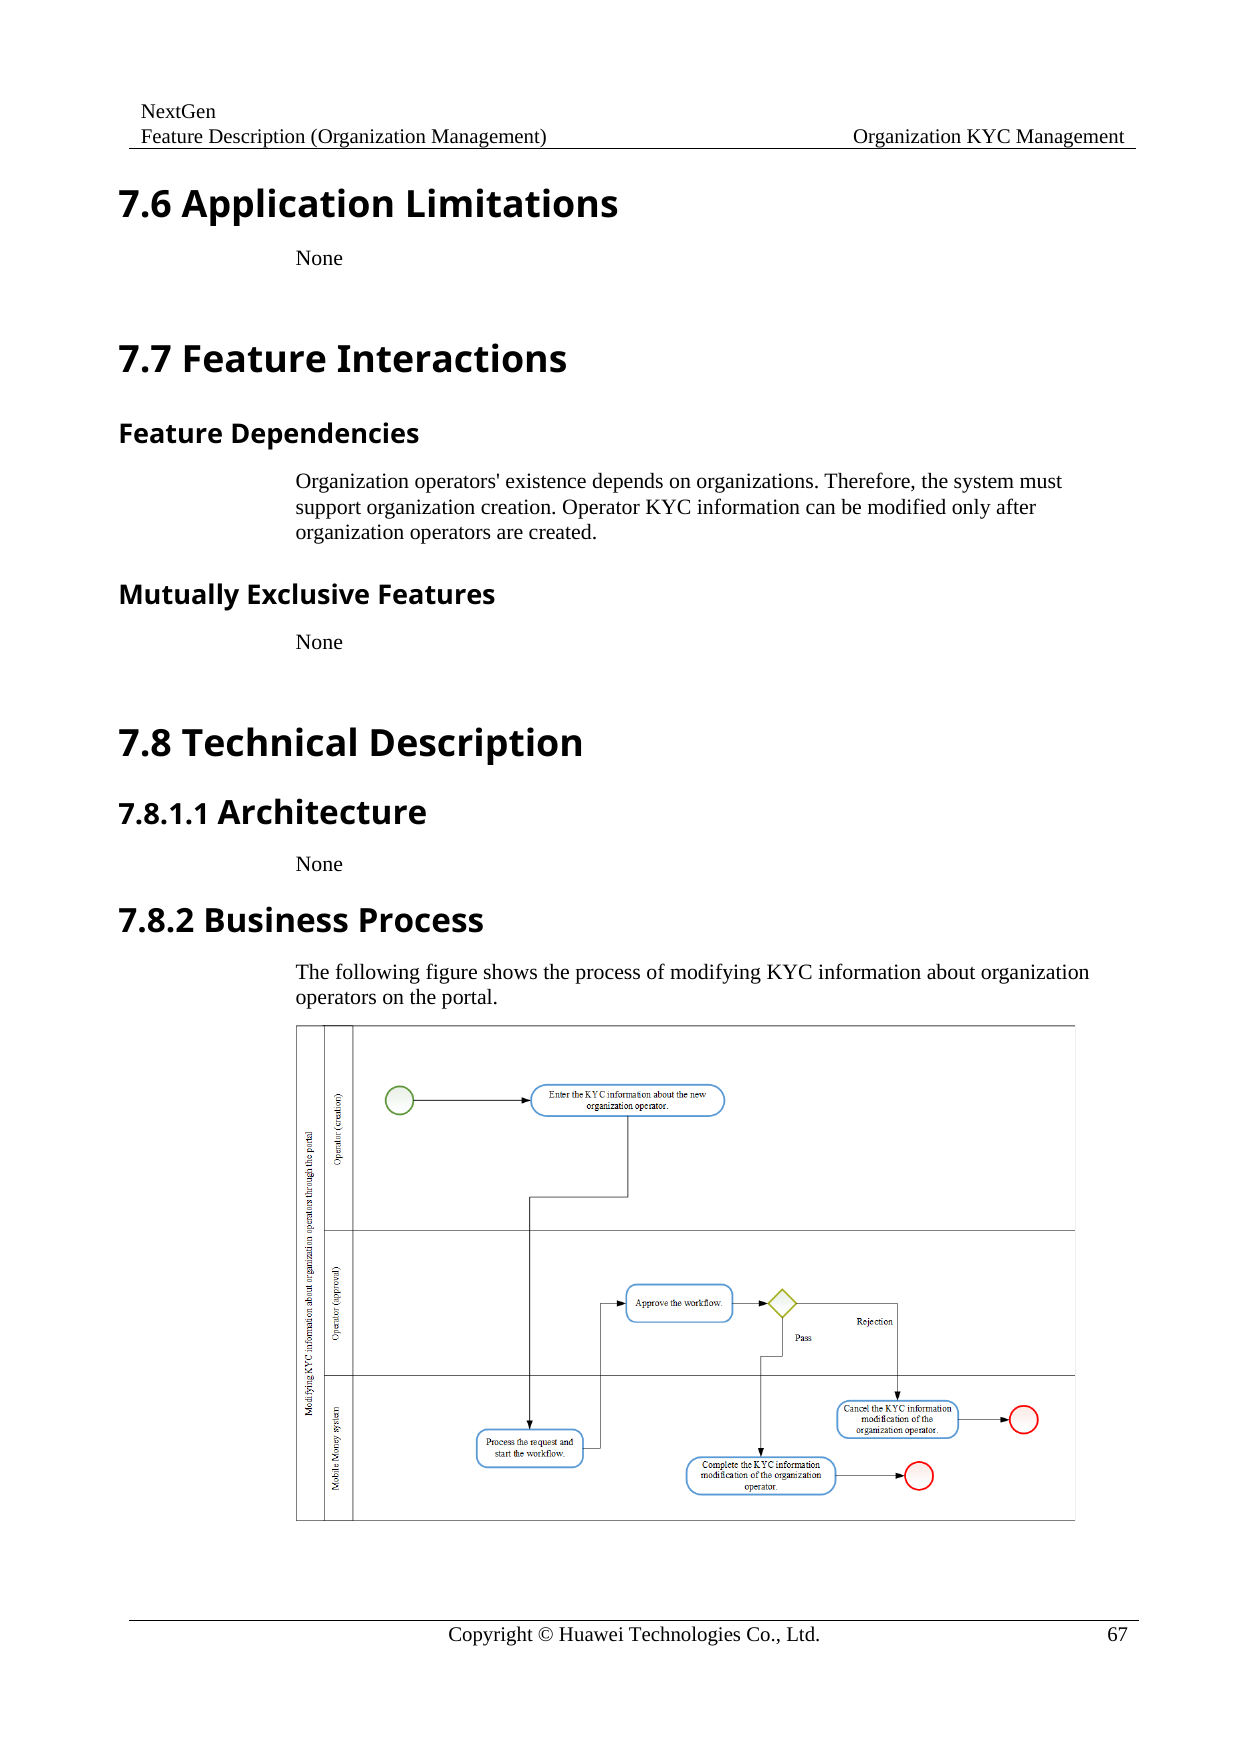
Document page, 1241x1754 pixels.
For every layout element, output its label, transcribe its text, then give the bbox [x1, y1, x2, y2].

text None [295, 629, 1122, 654]
text The following figure shows the process of modifying KYC information about organization operators on the portal. [295, 959, 1122, 1009]
picture [295, 1025, 1076, 1521]
text None [295, 851, 1122, 876]
subtitle Technical Description [118, 717, 1122, 768]
subtitle Business Process [118, 897, 1122, 942]
text Organization operators' existence depends on organizations. Therefore, the system must support organization creation. Operator KYC information can be modified only after organization operators are created. [295, 468, 1122, 544]
subtitle Feature Interactions [118, 333, 1122, 384]
text Mutually Exclusive Features [118, 575, 1122, 612]
text None [295, 245, 1122, 270]
subtitle Application Limitations [118, 177, 1122, 228]
text Feature Dependencies [118, 415, 1122, 452]
subtitle Architecture [118, 788, 1122, 834]
